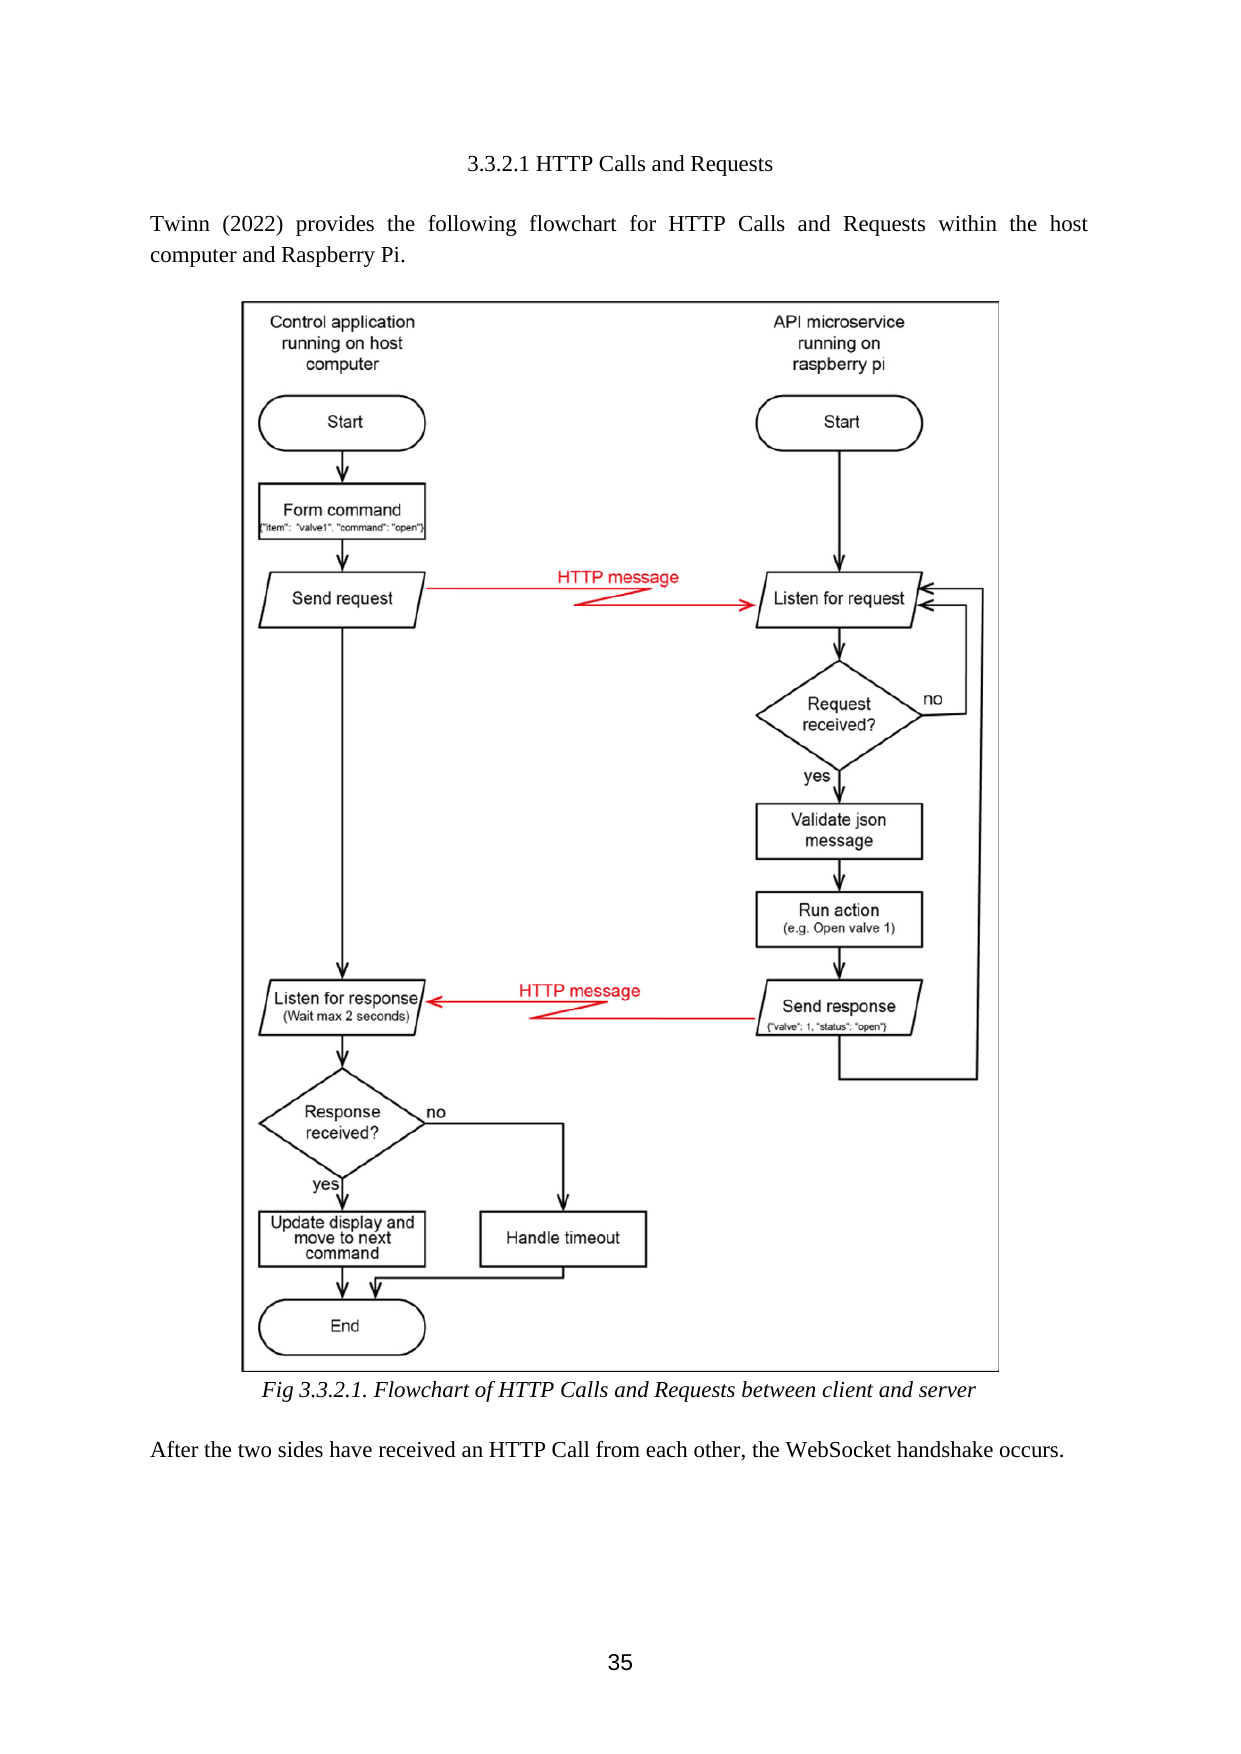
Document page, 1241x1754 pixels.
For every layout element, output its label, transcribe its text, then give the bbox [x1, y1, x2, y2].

picture [241, 301, 999, 1372]
text Fig 3.3.2.1. Flowchart of HTTP Calls and Requests between client and server [150, 1376, 1090, 1402]
text After the two sides have received an HTTP Call from each other, the WebSocket handshake occurs. [150, 1436, 1090, 1463]
subtitle 3.3.2.1 HTTP Calls and Requests [150, 150, 1090, 176]
text Twinn (2022) provides the following flowchart for HTTP Calls and Requests within the host computer and Raspberry Pi. [150, 210, 1090, 267]
